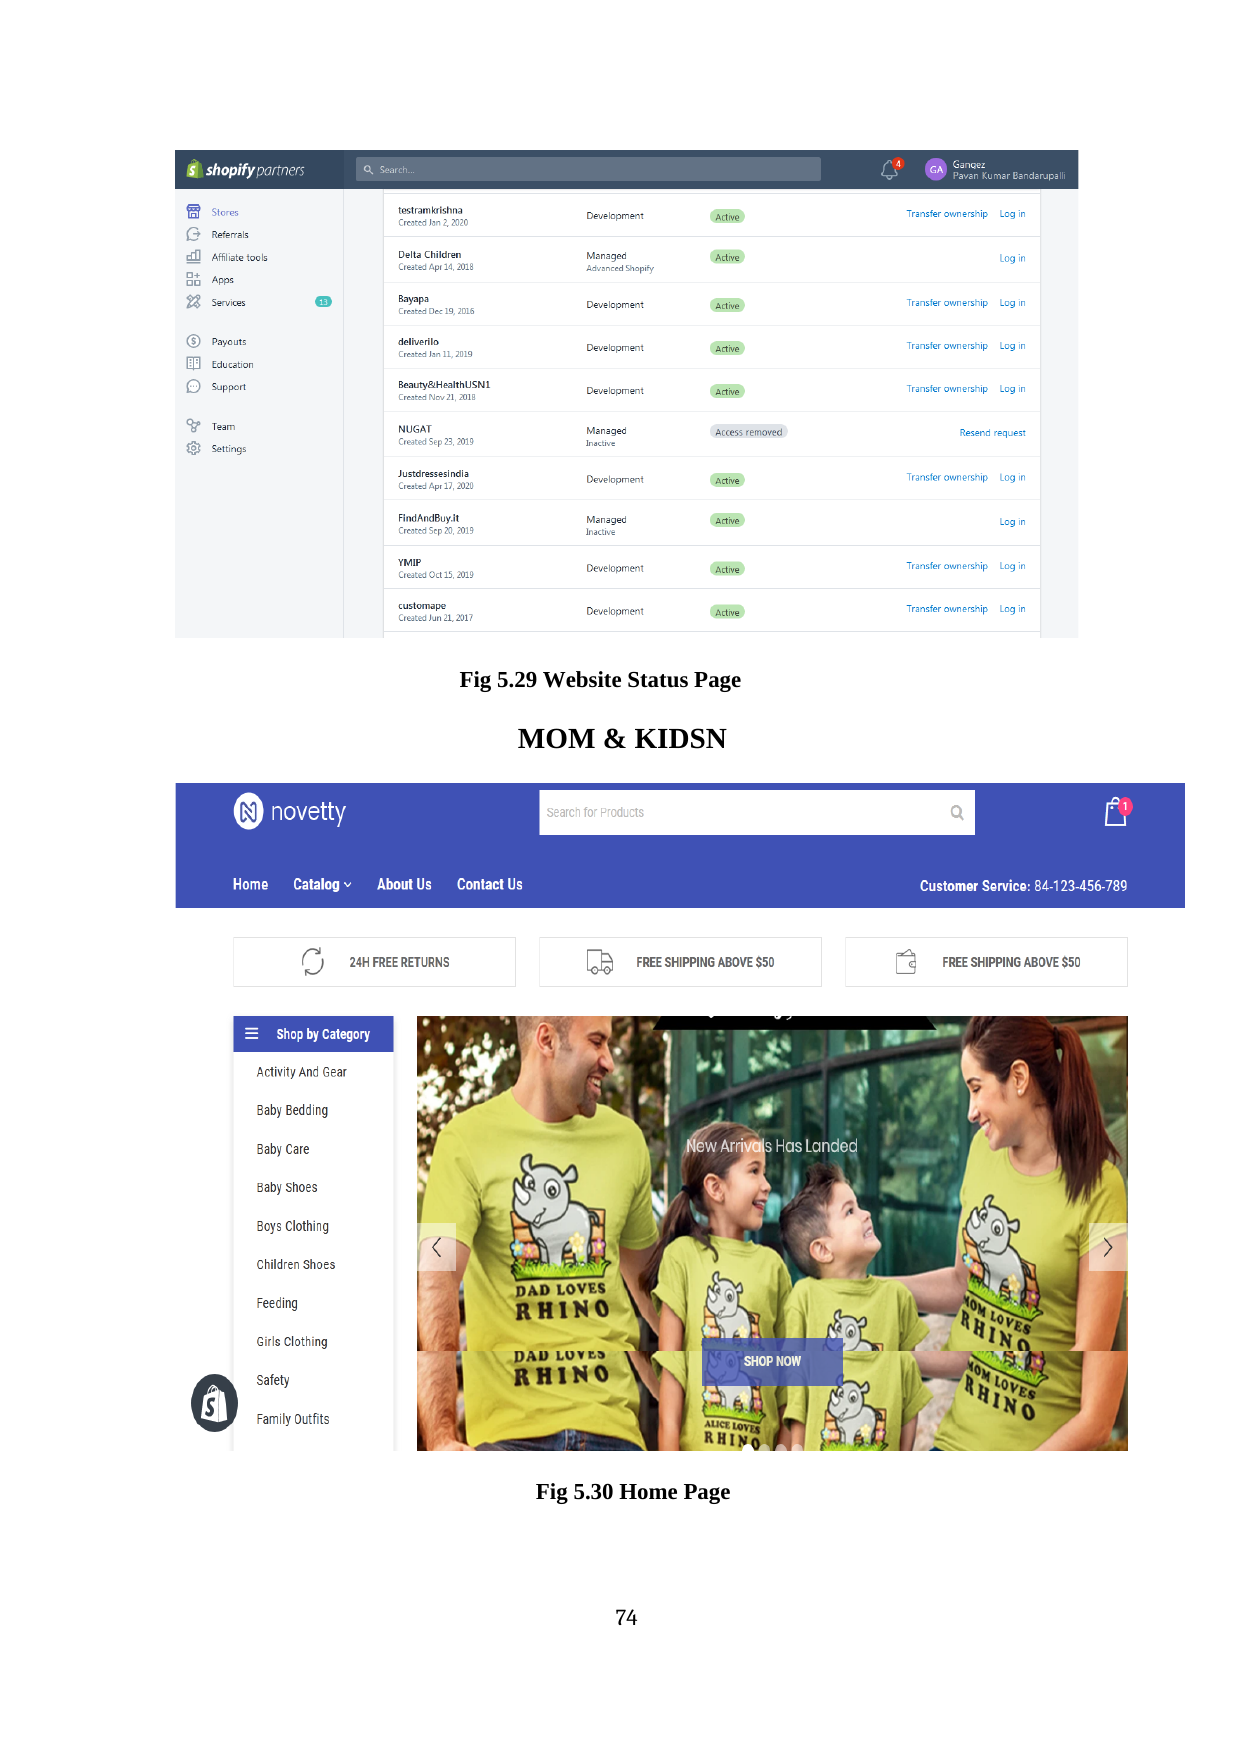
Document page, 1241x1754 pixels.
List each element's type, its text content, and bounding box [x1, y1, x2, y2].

picture [175, 150, 1079, 638]
text Fig 5.29 Website Status Page [175, 666, 749, 692]
text MOM & KIDSN [175, 721, 749, 754]
text Fig 5.30 Home Page [175, 1478, 749, 1505]
picture [175, 783, 1185, 1451]
